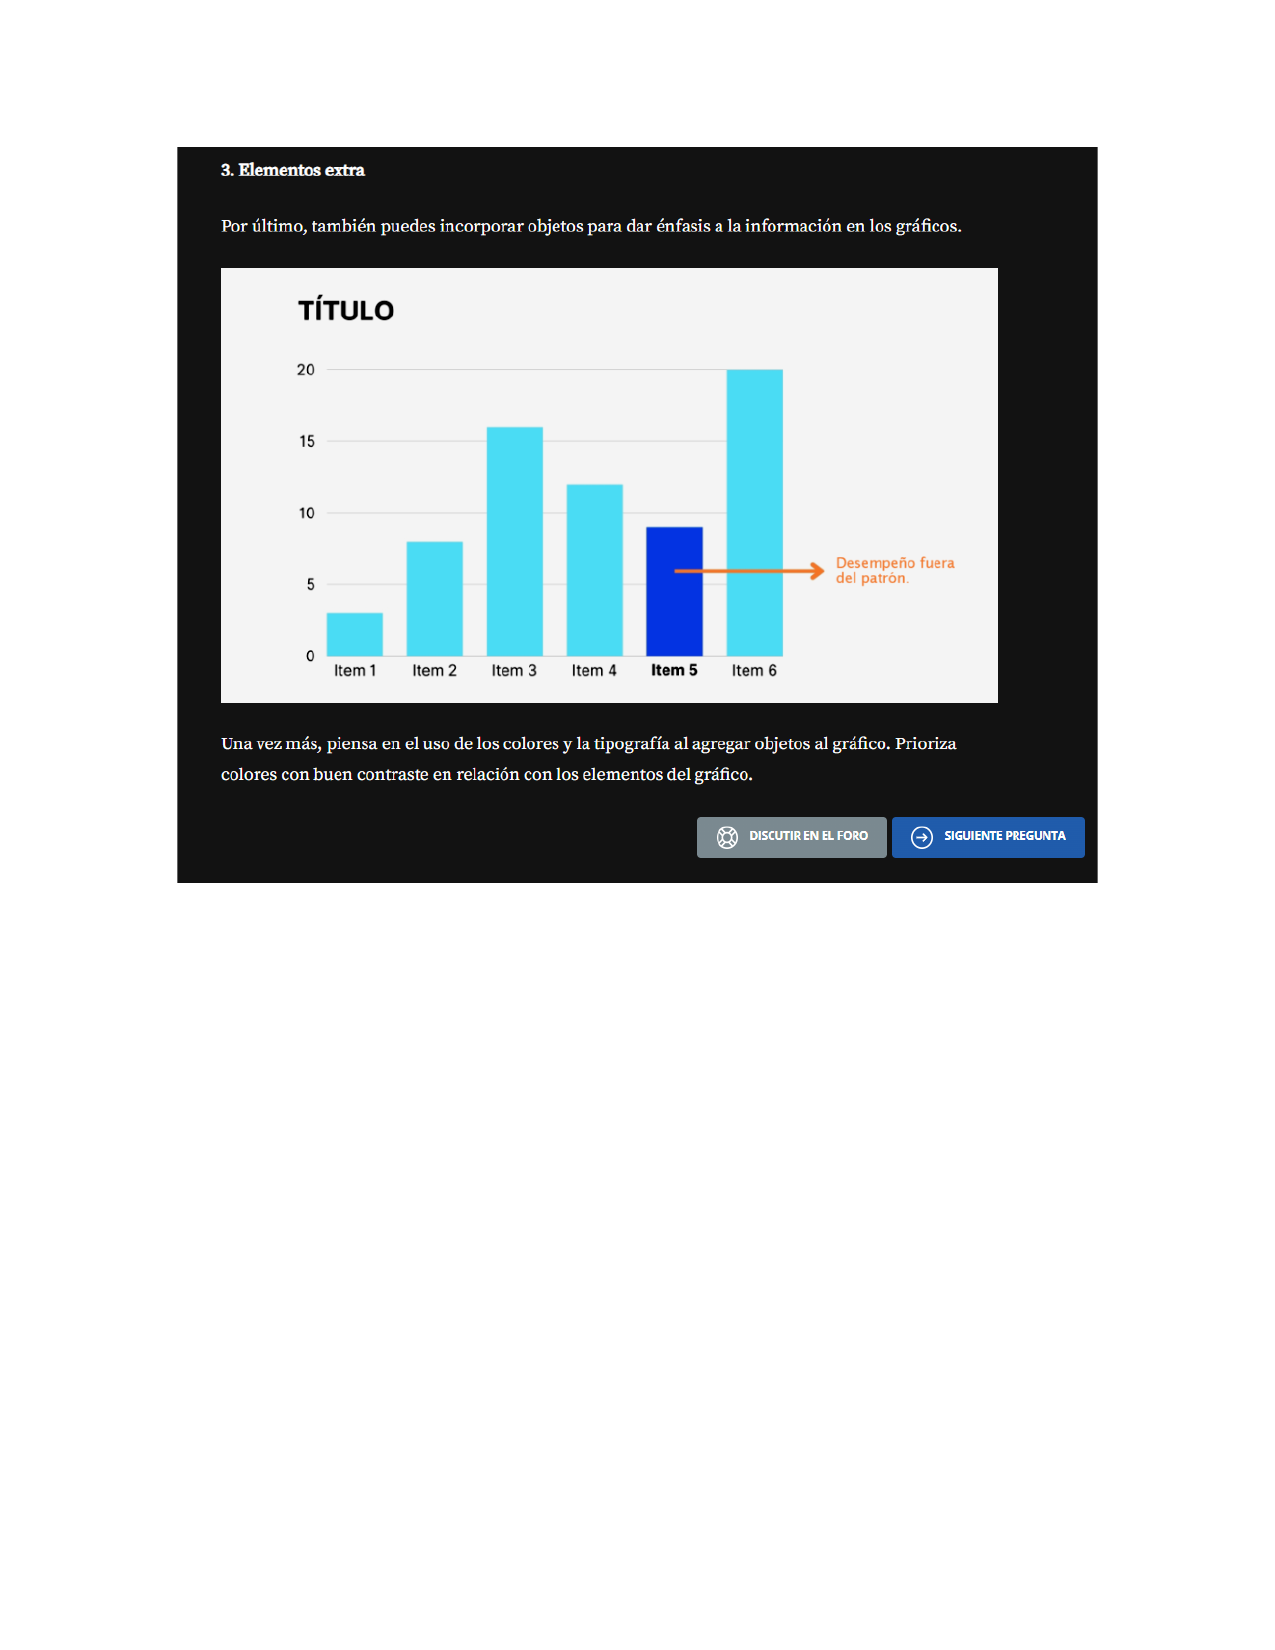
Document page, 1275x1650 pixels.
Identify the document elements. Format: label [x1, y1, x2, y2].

picture [177, 147, 1098, 883]
